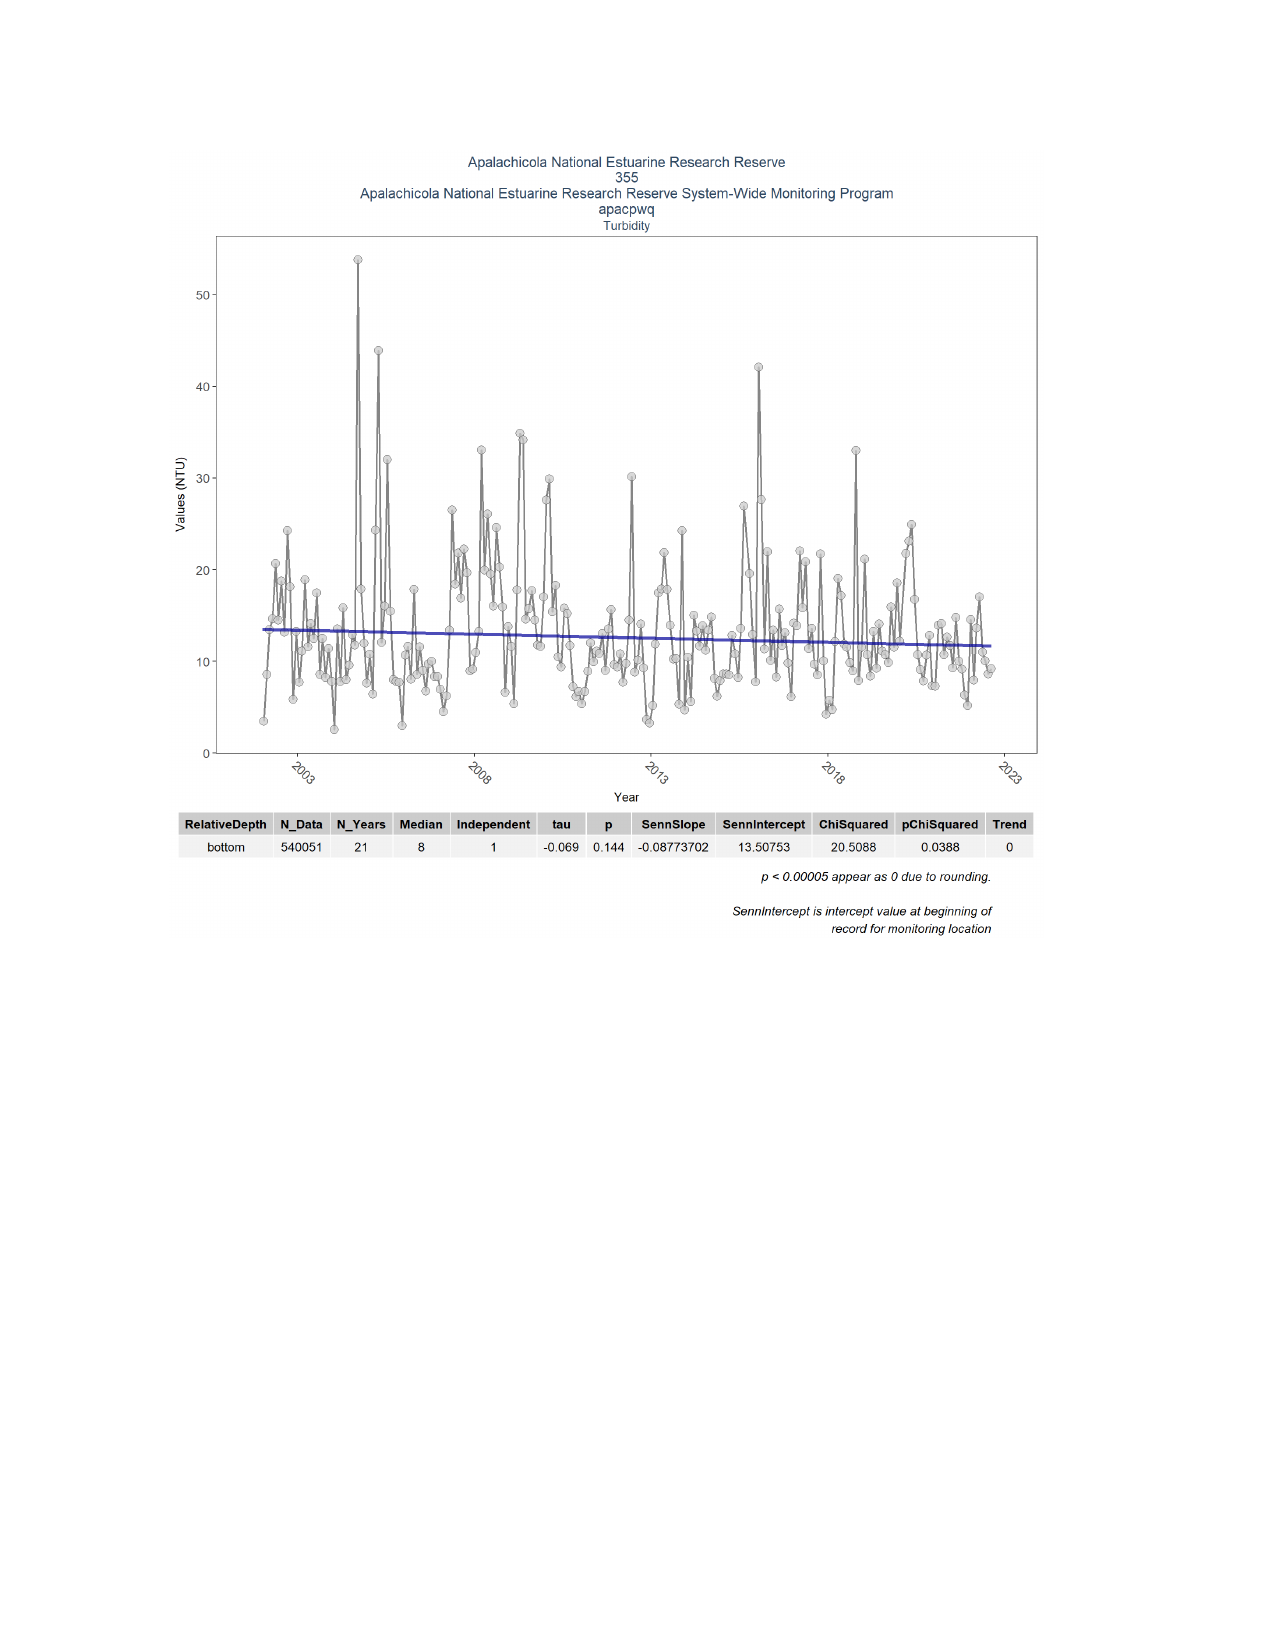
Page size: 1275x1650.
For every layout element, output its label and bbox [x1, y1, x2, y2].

picture [168, 150, 1044, 938]
